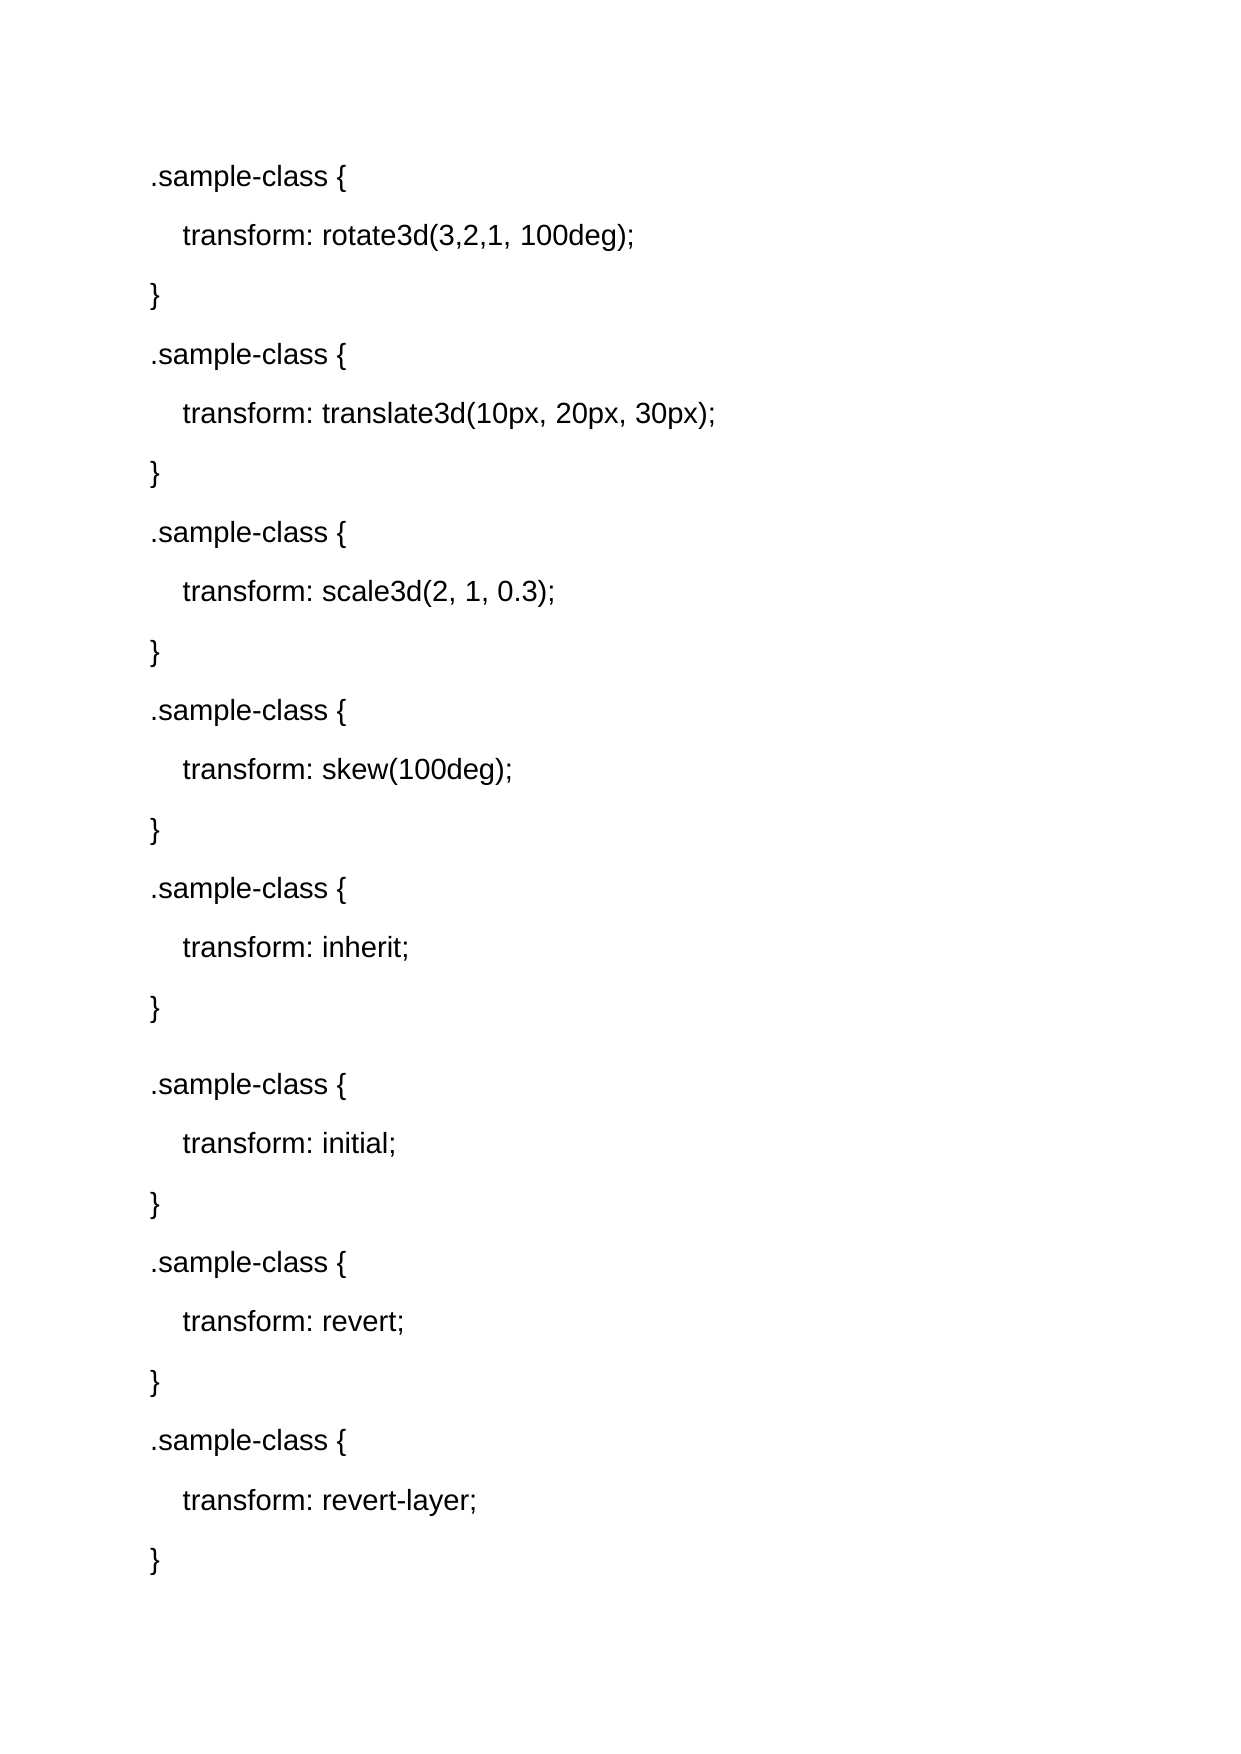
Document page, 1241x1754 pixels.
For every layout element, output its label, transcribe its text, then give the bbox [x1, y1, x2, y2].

text } [150, 277, 1090, 311]
text } [150, 812, 1090, 845]
text .sample-class { [150, 693, 1090, 726]
text transform: revert; [150, 1304, 1090, 1338]
text .sample-class { [150, 515, 1090, 548]
text transform: initial; [150, 1126, 1090, 1160]
text .sample-class { [150, 871, 1090, 904]
text transform: skew(100deg); [150, 752, 1090, 786]
text } .sample-class { [150, 990, 1090, 1100]
text .sample-class { [150, 337, 1090, 370]
text .sample-class { [150, 158, 1090, 192]
text } [150, 1186, 1090, 1219]
text } [150, 455, 1090, 489]
text .sample-class { [150, 1423, 1090, 1457]
text transform: scale3d(2, 1, 0.3); [150, 574, 1090, 608]
text transform: inherit; [150, 930, 1090, 964]
text .sample-class { [150, 1245, 1090, 1278]
text } [150, 633, 1090, 667]
text transform: translate3d(10px, 20px, 30px); [150, 396, 1090, 429]
text transform: rotate3d(3,2,1, 100deg); [150, 218, 1090, 251]
text } [150, 1542, 1090, 1575]
text transform: revert-layer; [150, 1482, 1090, 1516]
text } [150, 1364, 1090, 1397]
